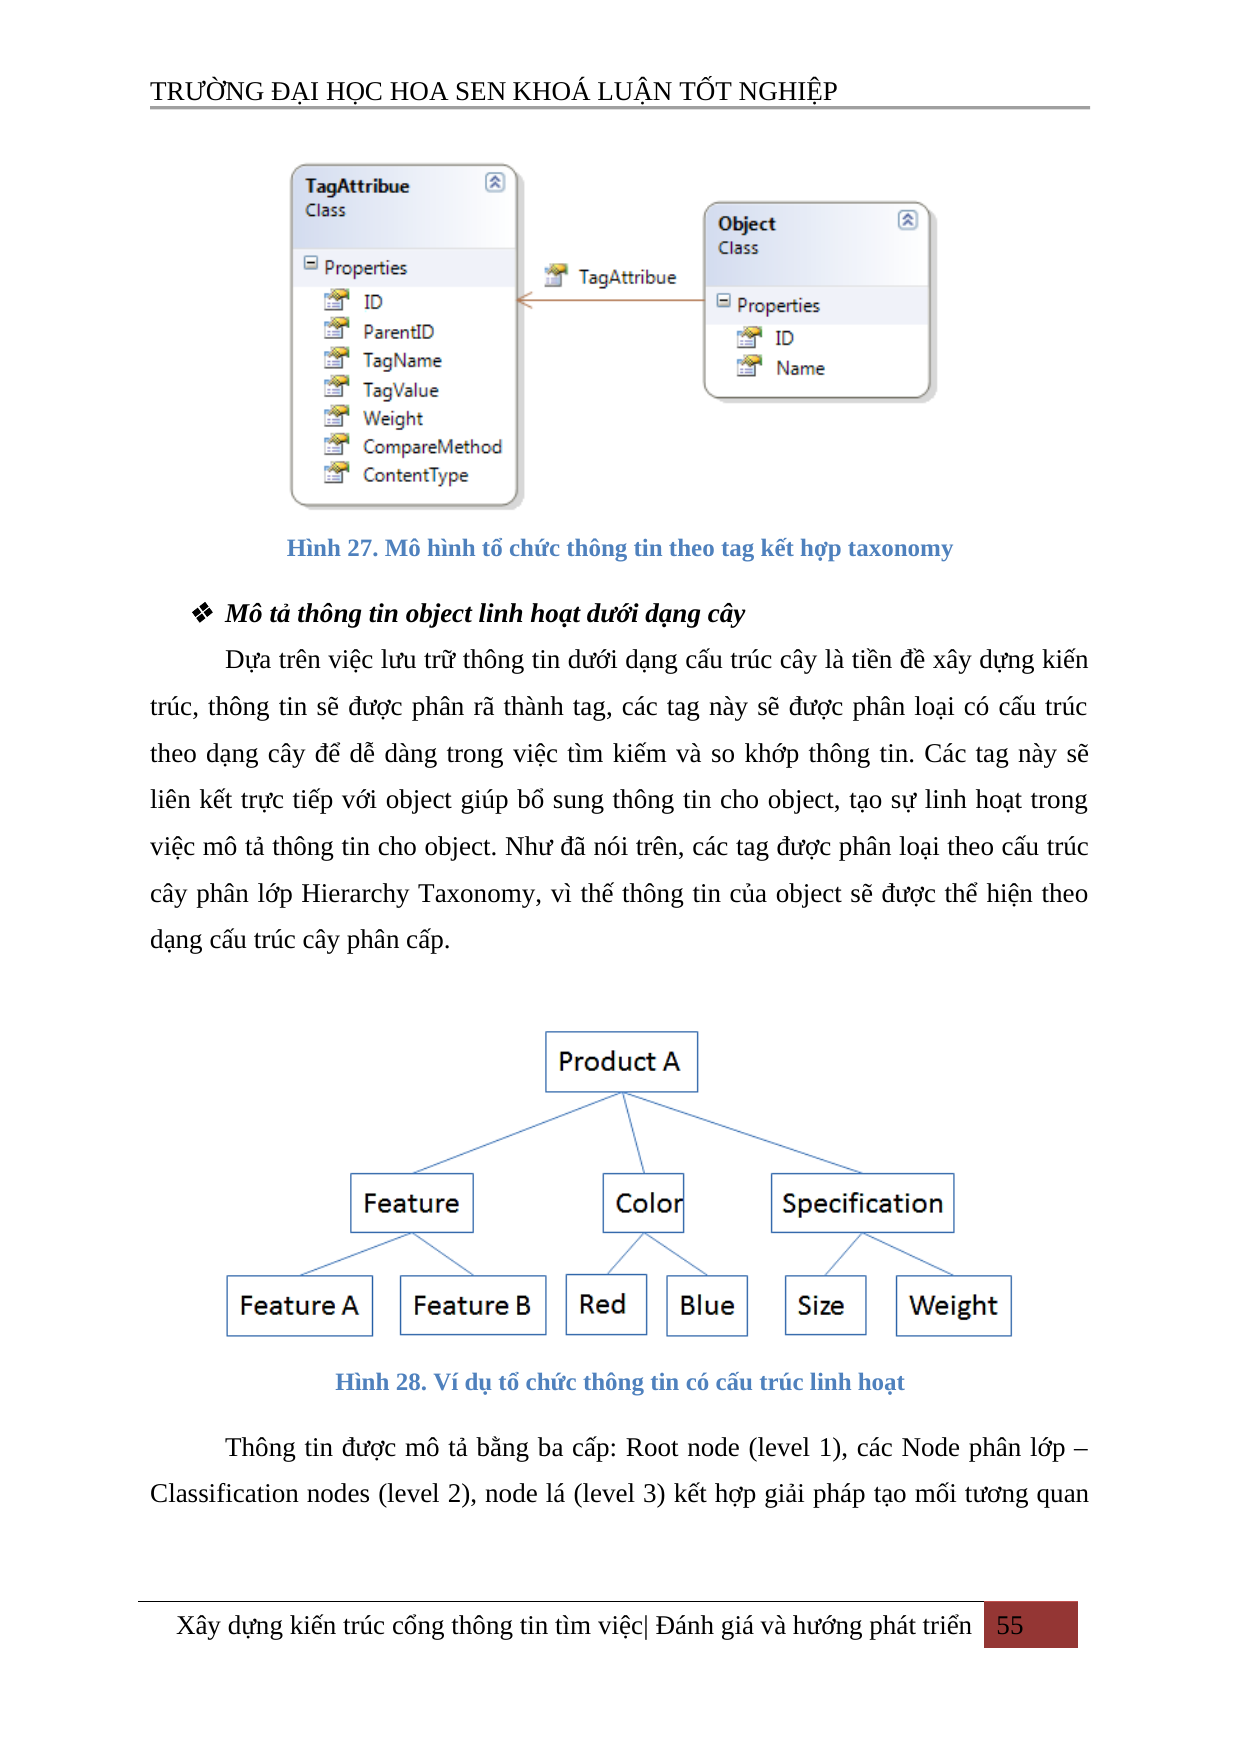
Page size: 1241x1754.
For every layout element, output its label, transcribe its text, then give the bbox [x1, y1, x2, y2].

list Mô tả thông tin object linh hoạt dưới dạng cây [187, 597, 1090, 628]
text Hình 28. Ví dụ tổ chức thông tin có cấu trúc linh hoạt [150, 1367, 1090, 1396]
picture [276, 150, 964, 518]
text Dựa trên việc lưu trữ thông tin dưới dạng cấu trúc cây là tiền đề xây dựng kiến trúc, thông tin sẽ được phân rã thành tag, các tag này sẽ được phân loại có cấu trúc theo dạng cây để dễ dàng trong việc tìm kiếm và so khớp thông tin. Các tag này sẽ liên kết trực tiếp với object giúp bổ sung thông tin cho object, tạo sự linh hoạt trong việc mô tả thông tin cho object. Như đã nói trên, các tag được phân loại theo cấu trúc cây phân lớp Hierarchy Taxonomy, vì thế thông tin của object sẽ được thể hiện theo dạng cấu trúc cây phân cấp. [150, 643, 1090, 955]
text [150, 1431, 1090, 1509]
picture [219, 1016, 1021, 1352]
text Hình 27. Mô hình tổ chức thông tin theo tag kết hợp taxonomy [150, 533, 1090, 561]
